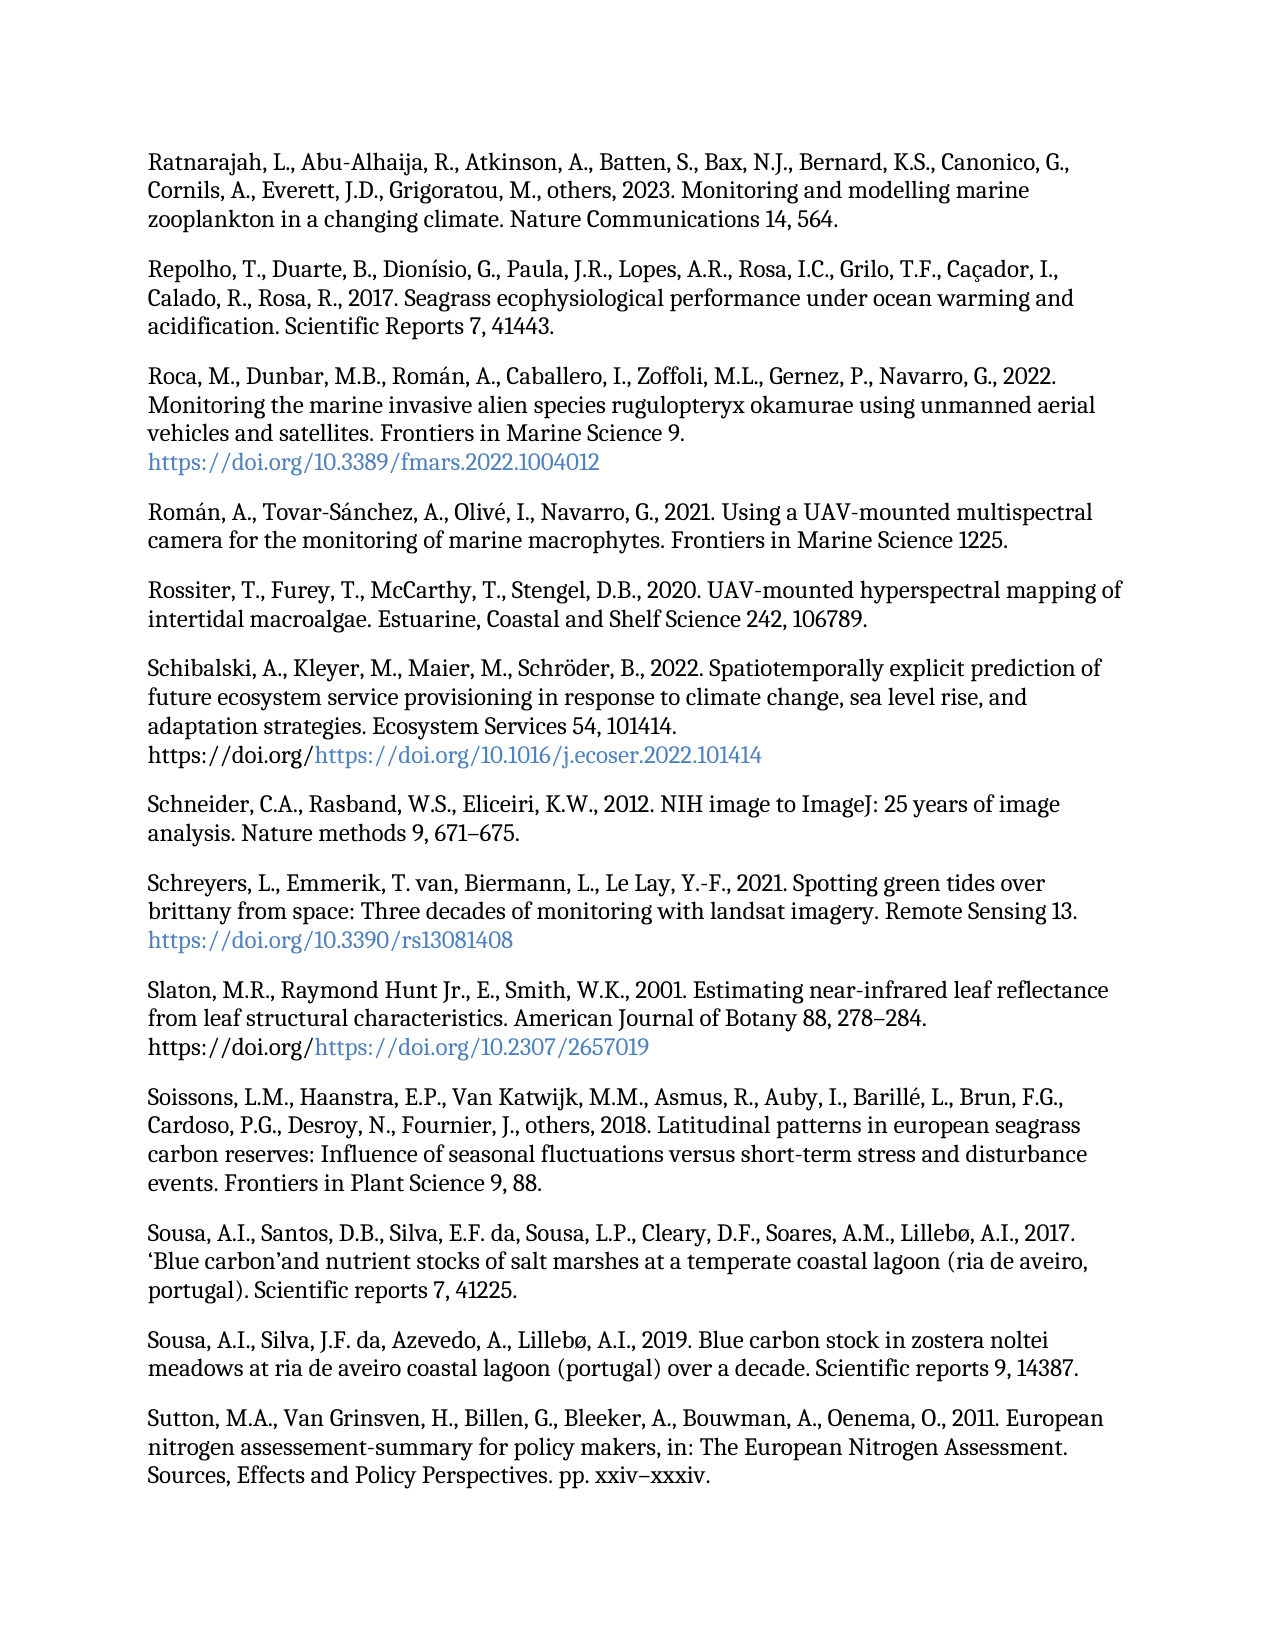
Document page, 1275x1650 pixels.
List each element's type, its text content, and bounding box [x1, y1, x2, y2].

text Slaton, M.R., Raymond Hunt Jr., E., Smith, W.K., 2001. Estimating near-infrared leaf reflectance from leaf structural characteristics. American Journal of Botany 88, 278–284. https://doi.org/https://doi.org/10.2307/2657019 [148, 976, 1127, 1062]
text Schreyers, L., Emmerik, T. van, Biermann, L., Le Lay, Y.-F., 2021. Spotting green tides over brittany from space: Three decades of monitoring with landsat imagery. Remote Sensing 13. https://doi.org/10.3390/rs13081408 [148, 868, 1127, 955]
text Román, A., Tovar-Sánchez, A., Olivé, I., Navarro, G., 2021. Using a UAV-mounted multispectral camera for the monitoring of marine macrophytes. Frontiers in Marine Science 1225. [148, 498, 1127, 555]
text Schibalski, A., Kleyer, M., Maier, M., Schröder, B., 2022. Spatiotemporally explicit prediction of future ecosystem service provisioning in response to climate change, sea level rise, and adaptation strategies. Ecosystem Services 54, 101414. https://doi.org/https://doi.org/10.1016/j.ecoser.2022.101414 [148, 654, 1127, 769]
text Soissons, L.M., Haanstra, E.P., Van Katwijk, M.M., Asmus, R., Auby, I., Barillé, L., Brun, F.G., Cardoso, P.G., Desroy, N., Fournier, J., others, 2018. Latitudinal patterns in european seagrass carbon reserves: Influence of seasonal fluctuations versus short-term stress and disturbance events. Frontiers in Plant Science 9, 88. [148, 1083, 1127, 1198]
text Roca, M., Dunbar, M.B., Román, A., Caballero, I., Zoffoli, M.L., Gernez, P., Navarro, G., 2022. Monitoring the marine invasive alien species rugulopteryx okamurae using unmanned aerial vehicles and satellites. Frontiers in Marine Science 9. https://doi.org/10.3389/fmars.2022.1004012 [148, 362, 1127, 477]
text Sousa, A.I., Santos, D.B., Silva, E.F. da, Sousa, L.P., Cleary, D.F., Soares, A.M., Lillebø, A.I., 2017. ‘Blue carbon’and nutrient stocks of salt marshes at a temperate coastal lagoon (ria de aveiro, portugal). Scientific reports 7, 41225. [148, 1218, 1127, 1305]
text Sutton, M.A., Van Grinsven, H., Billen, G., Bleeker, A., Bouwman, A., Oenema, O., 2011. European nitrogen assessement-summary for policy makers, in: The European Nitrogen Assessment. Sources, Effects and Policy Perspectives. pp. xxiv–xxxiv. [148, 1404, 1127, 1490]
text Sousa, A.I., Silva, J.F. da, Azevedo, A., Lillebø, A.I., 2019. Blue carbon stock in zostera noltei meadows at ria de aveiro coastal lagoon (portugal) over a decade. Scientific reports 9, 14387. [148, 1326, 1127, 1383]
text Repolho, T., Duarte, B., Dionı́sio, G., Paula, J.R., Lopes, A.R., Rosa, I.C., Grilo, T.F., Caçador, I., Calado, R., Rosa, R., 2017. Seagrass ecophysiological performance under ocean warming and acidification. Scientific Reports 7, 41443. [148, 255, 1127, 341]
text Schneider, C.A., Rasband, W.S., Eliceiri, K.W., 2012. NIH image to ImageJ: 25 years of image analysis. Nature methods 9, 671–675. [148, 790, 1127, 848]
text Rossiter, T., Furey, T., McCarthy, T., Stengel, D.B., 2020. UAV-mounted hyperspectral mapping of intertidal macroalgae. Estuarine, Coastal and Shelf Science 242, 106789. [148, 576, 1127, 633]
text Ratnarajah, L., Abu-Alhaija, R., Atkinson, A., Batten, S., Bax, N.J., Bernard, K.S., Canonico, G., Cornils, A., Everett, J.D., Grigoratou, M., others, 2023. Monitoring and modelling marine zooplankton in a changing climate. Nature Communications 14, 564. [148, 148, 1127, 234]
